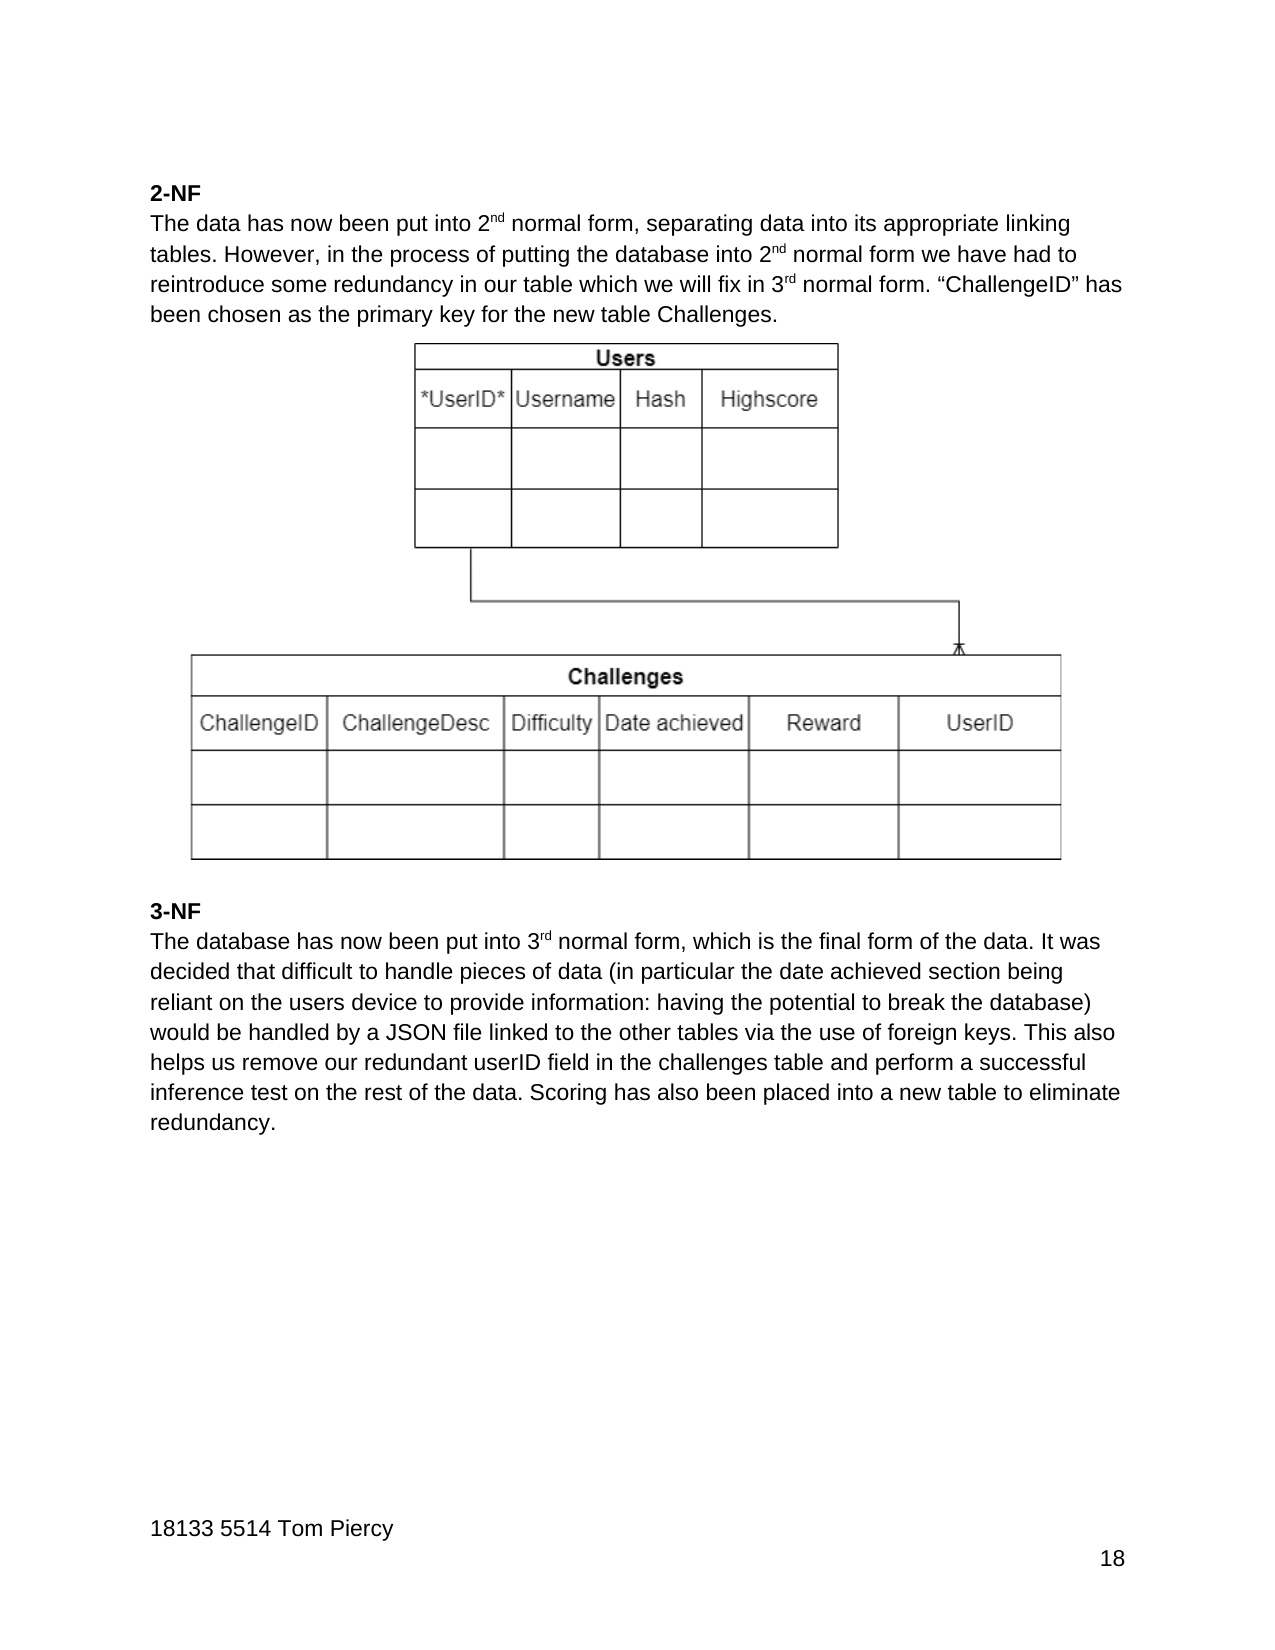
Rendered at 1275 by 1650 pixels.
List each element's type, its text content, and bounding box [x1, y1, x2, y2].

text 2-NF [150, 180, 1125, 207]
text The data has now been put into 2nd normal form, separating data into its appropriate linking tables. However, in the process of putting the database into 2nd normal form we have had to reintroduce some redundancy in our table which we will fix in 3rd normal form. “ChallengeID” has been chosen as the primary key for the new table Challenges. [150, 210, 1125, 327]
text 3-NF [150, 898, 1125, 924]
text The database has now been put into 3rd normal form, which is the final form of the data. It was decided that difficult to handle pieces of data (in particular the date achieved section being reliant on the users device to provide information: having the potential to break the database) would be handled by a JSON file linked to the other tables via the use of foreign keys. This also helps us remove our redundant userID field in the challenges table and perform a successful inference test on the rest of the data. Scoring has also been placed into a new table to eliminate redundancy. [150, 928, 1125, 1136]
picture [190, 343, 1062, 860]
